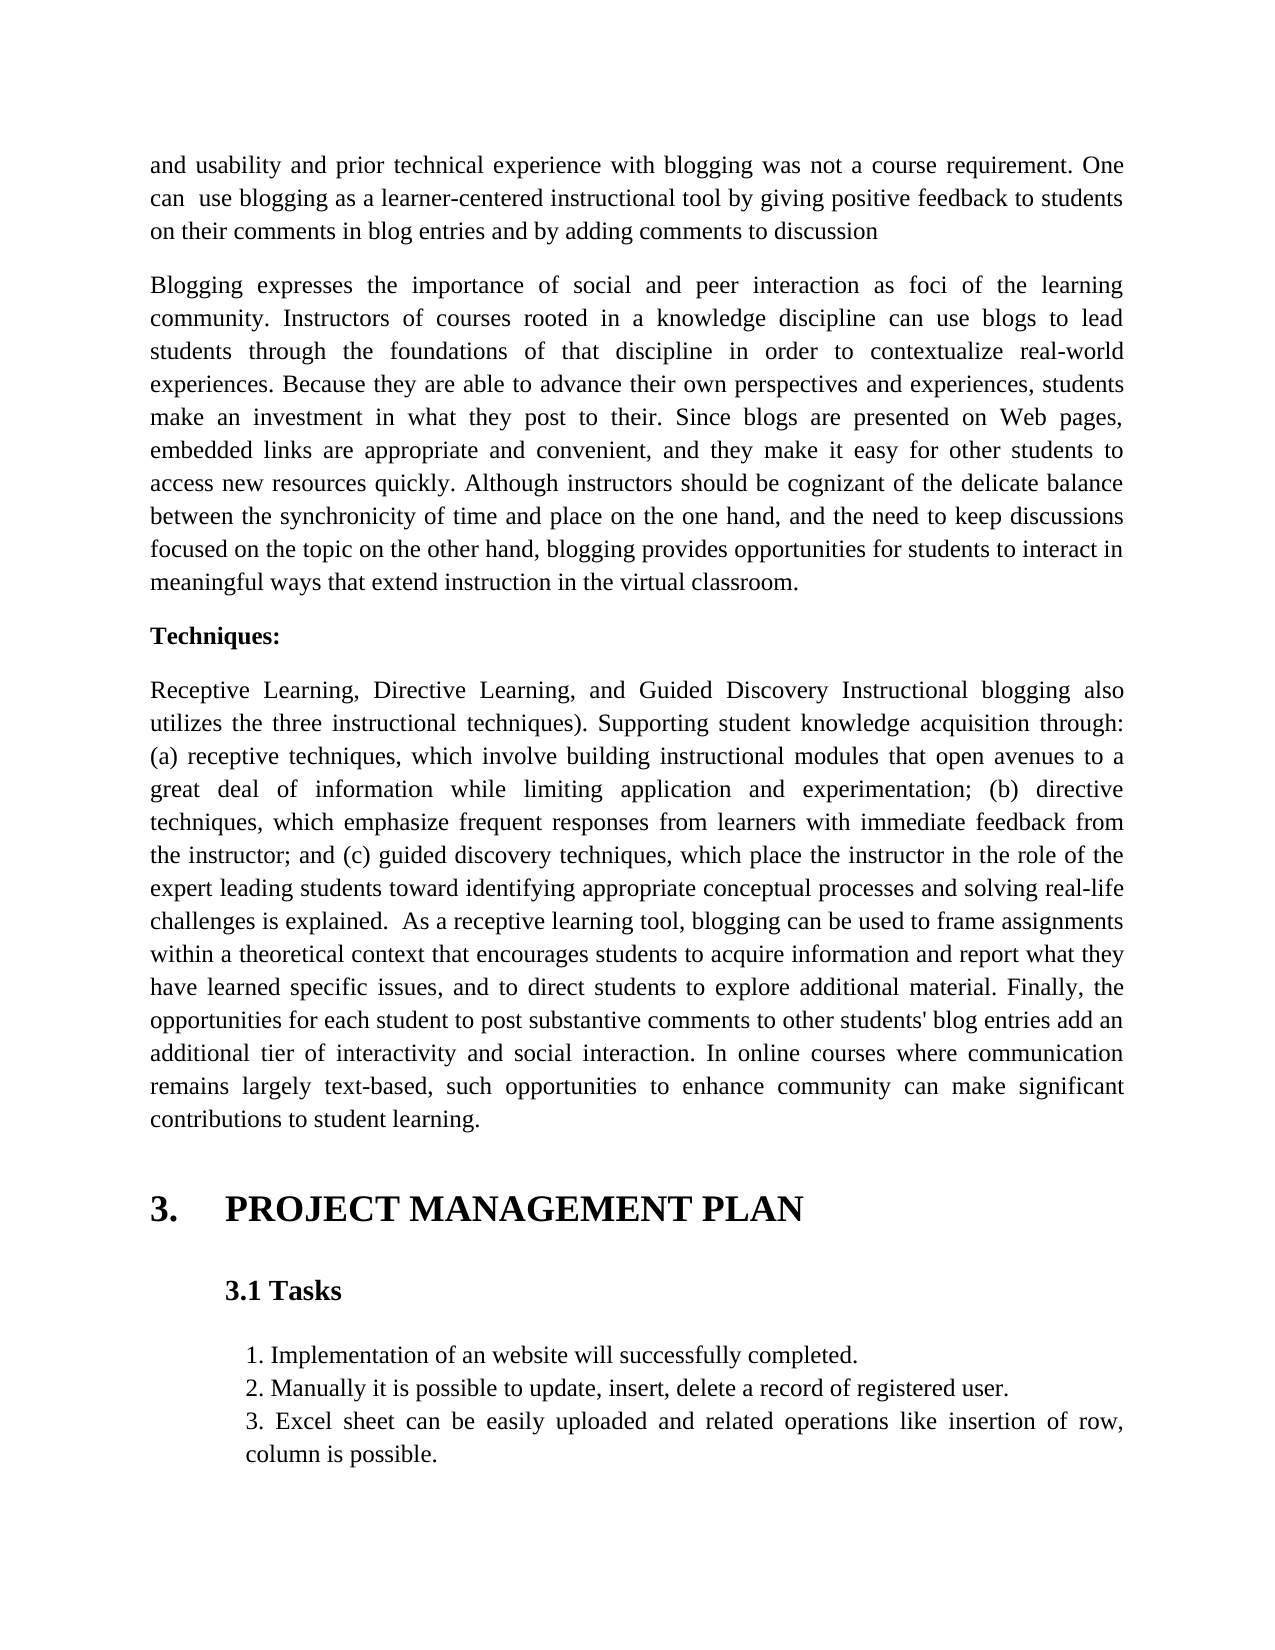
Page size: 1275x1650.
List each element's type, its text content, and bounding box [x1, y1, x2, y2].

text Receptive Learning, Directive Learning, and Guided Discovery Instructional blogging also utilizes the three instructional techniques). Supporting student knowledge acquisition through: (a) receptive techniques, which involve building instructional modules that open avenues to a great deal of information while limiting application and experimentation; (b) directive techniques, which emphasize frequent responses from learners with immediate feedback from the instructor; and (c) guided discovery techniques, which place the instructor in the role of the expert leading students toward identifying appropriate conceptual processes and solving real-life challenges is explained. As a receptive learning tool, blogging can be used to frame assignments within a theoretical context that encourages students to acquire information and report what they have learned specific issues, and to direct students to explore additional material. Finally, the opportunities for each student to post substantive comments to other students' blog entries add an additional tier of interactivity and social interaction. In online courses where communication remains largely text-based, such opportunities to enhance community can make significant contributions to student learning. [150, 675, 1125, 1133]
text 3.1 Tasks [225, 1273, 1125, 1306]
text 3. PROJECT MANAGEMENT PLAN [150, 1187, 1125, 1230]
text 2. Manually it is possible to update, insert, delete a record of registered user. [245, 1373, 1125, 1402]
text Blogging expresses the importance of social and peer interaction as foci of the learning community. Instructors of courses rooted in a knowledge discipline can use blogs to lead students through the foundations of that discipline in order to contextualize real-world experiences. Because they are able to advance their own perspectives and experiences, students make an investment in what they post to their. Since blogs are presented on Web pages, embedded links are appropriate and convenient, and they make it easy for other students to access new resources quickly. Although instructors should be cognizant of the delicate balance between the synchronicity of time and place on the one hand, and the need to keep discussions focused on the topic on the other hand, blogging provides opportunities for students to interact in meaningful ways that extend instruction in the virtual classroom. [150, 270, 1125, 596]
text Techniques: [150, 621, 1125, 650]
text 3. Excel sheet can be easily uploaded and related operations like insertion of row, column is possible. [245, 1406, 1125, 1468]
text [150, 150, 1125, 245]
text 1. Implementation of an website will successfully completed. [245, 1340, 1125, 1369]
